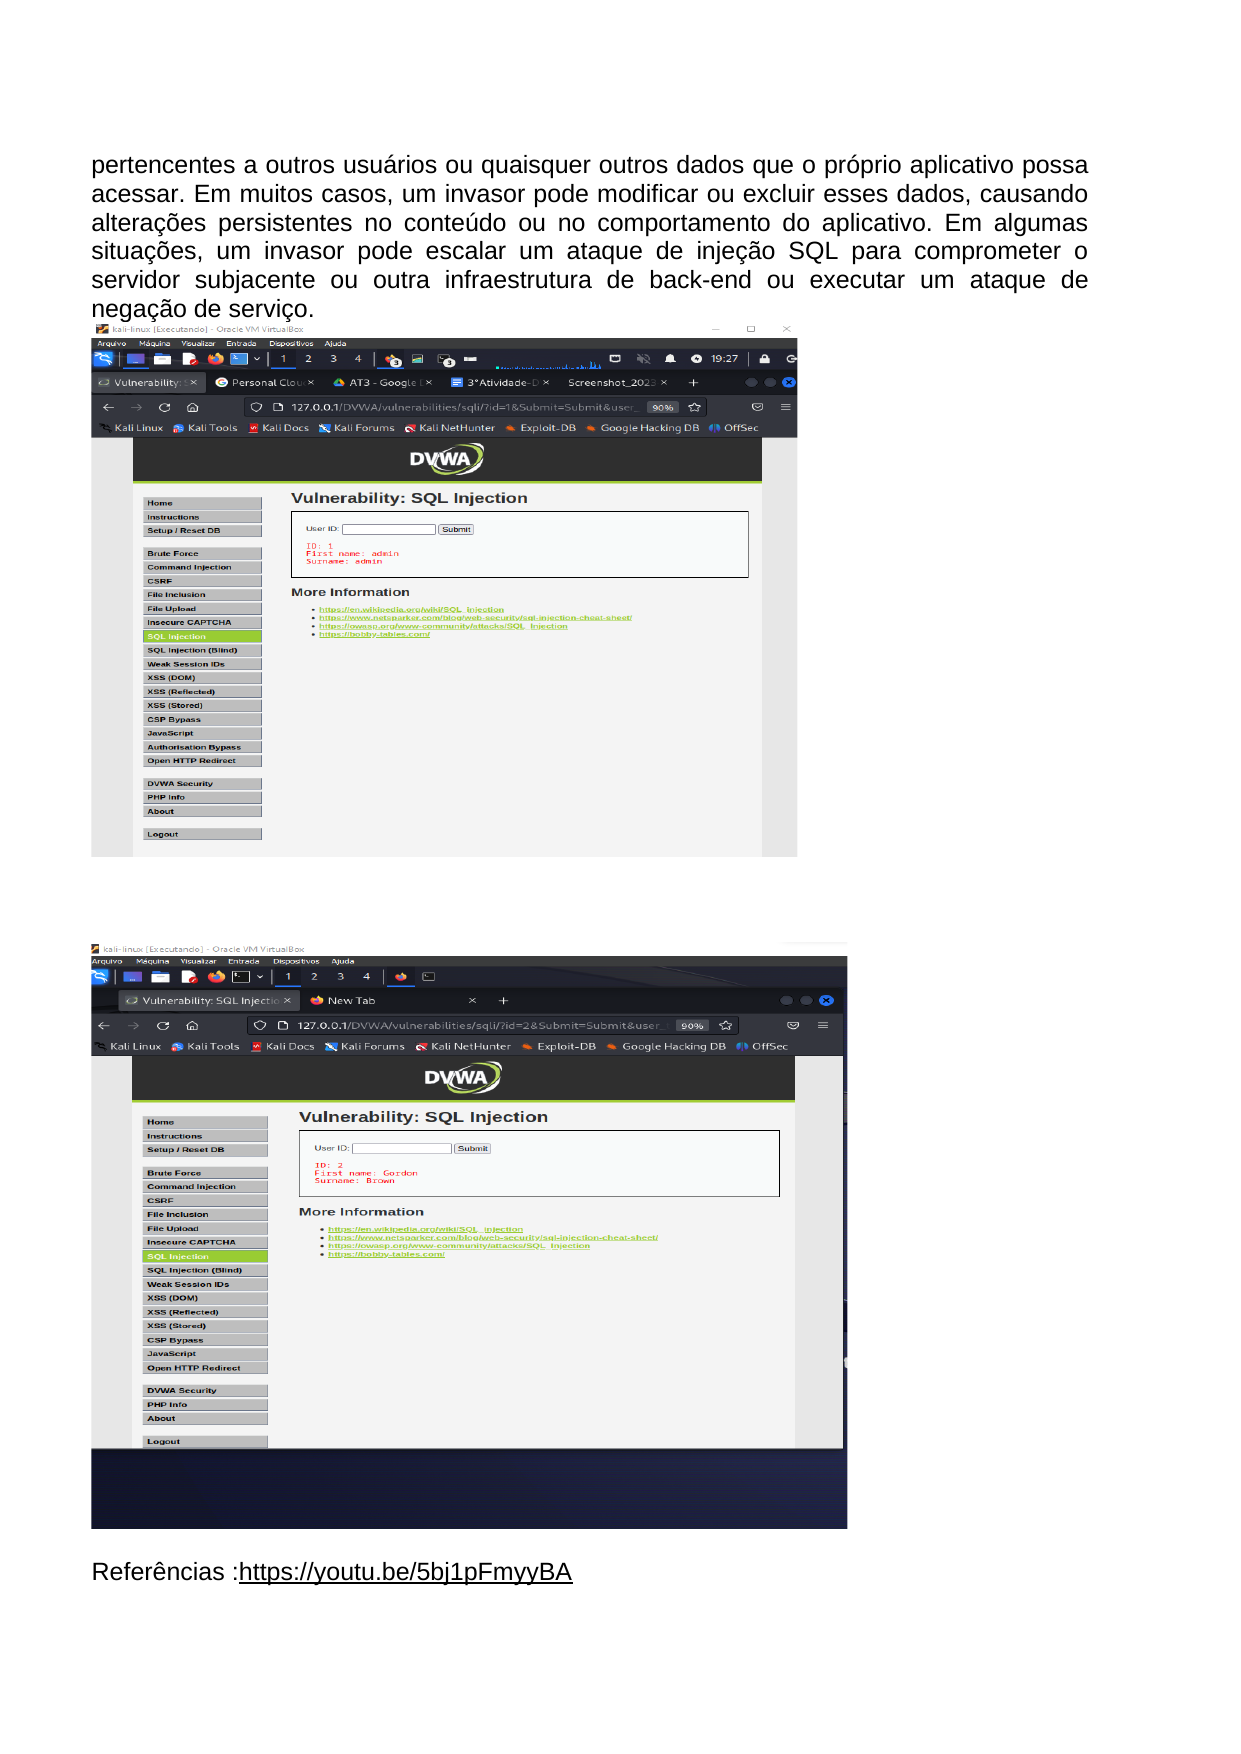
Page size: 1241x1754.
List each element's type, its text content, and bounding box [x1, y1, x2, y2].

text Referências :https://youtu.be/5bj1pFmyyBA [91, 1557, 1090, 1586]
picture [91, 942, 848, 1529]
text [91, 150, 1090, 322]
picture [91, 322, 798, 857]
